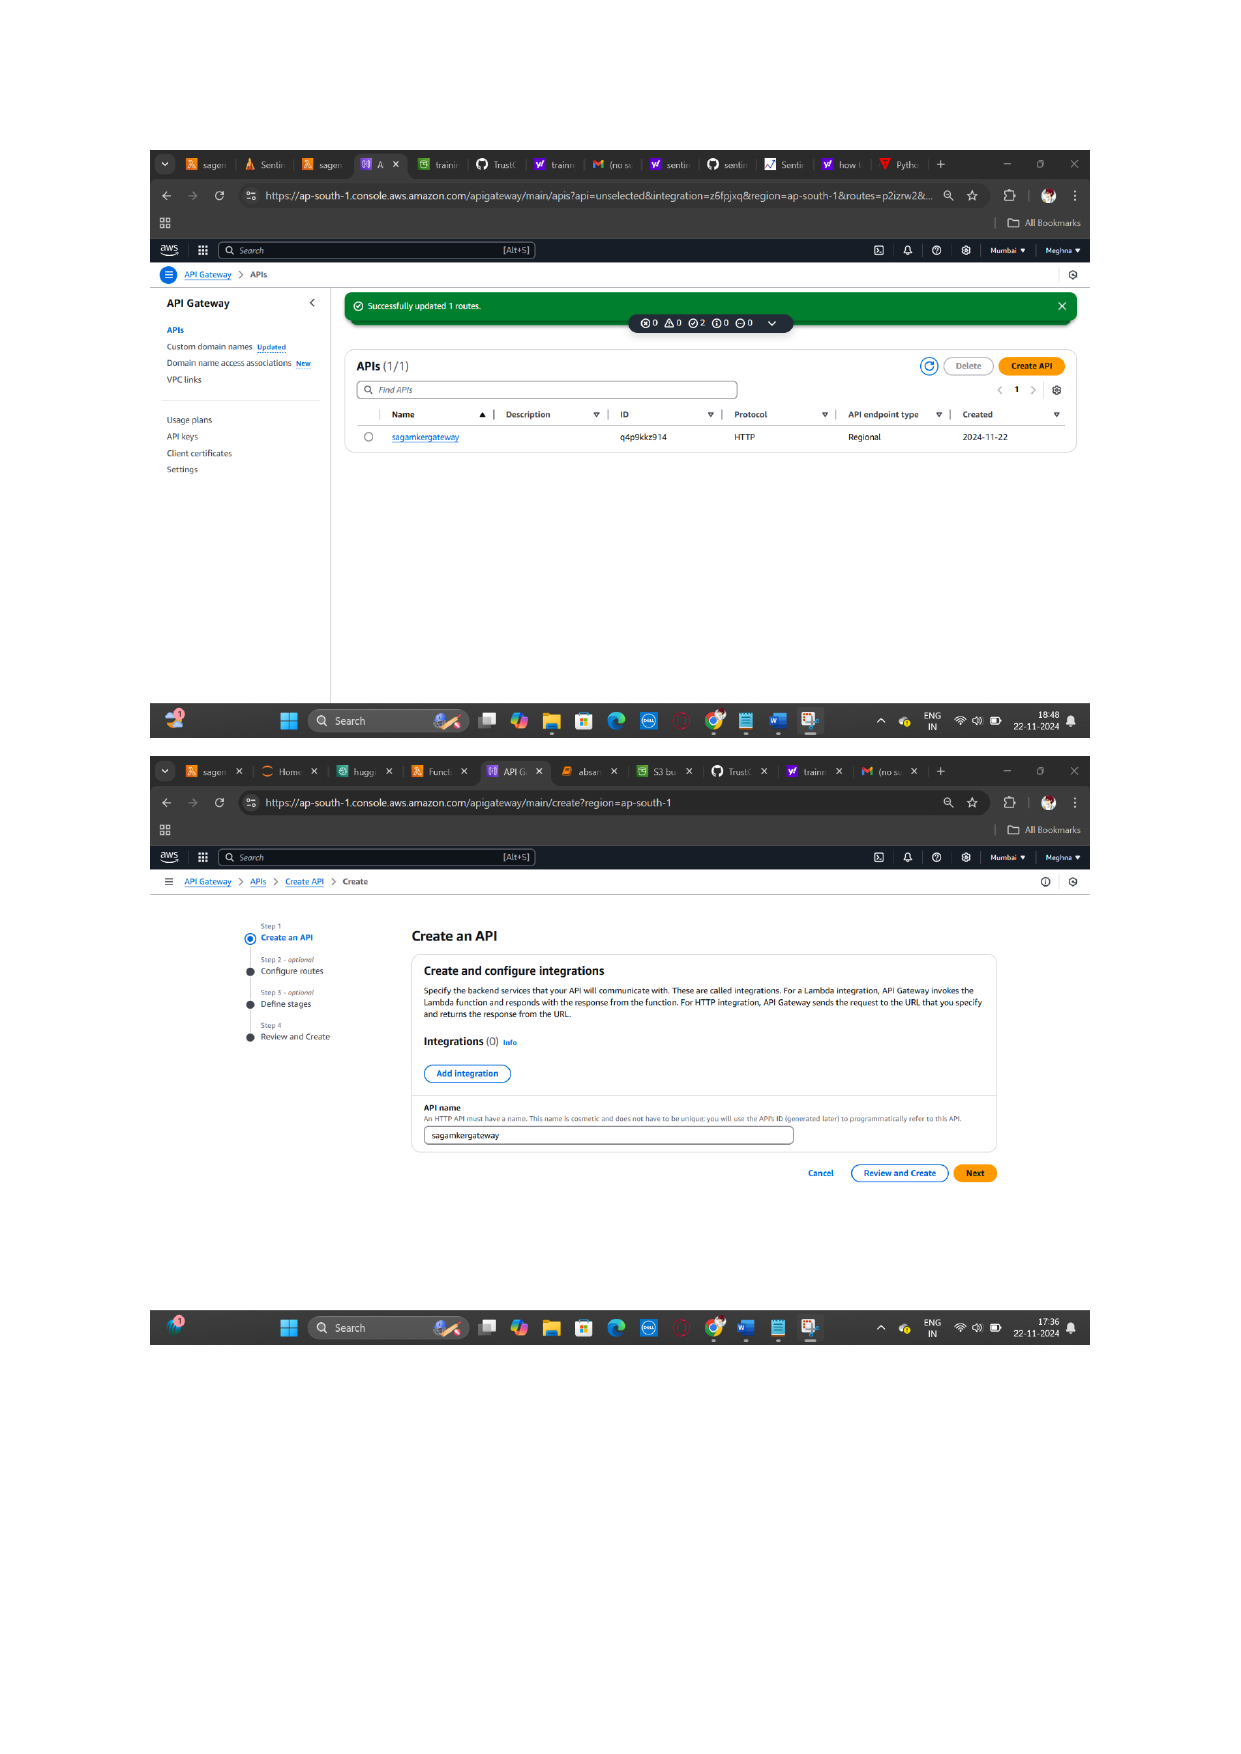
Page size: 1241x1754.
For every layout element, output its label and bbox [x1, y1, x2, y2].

picture [150, 150, 1090, 738]
picture [150, 756, 1090, 1345]
